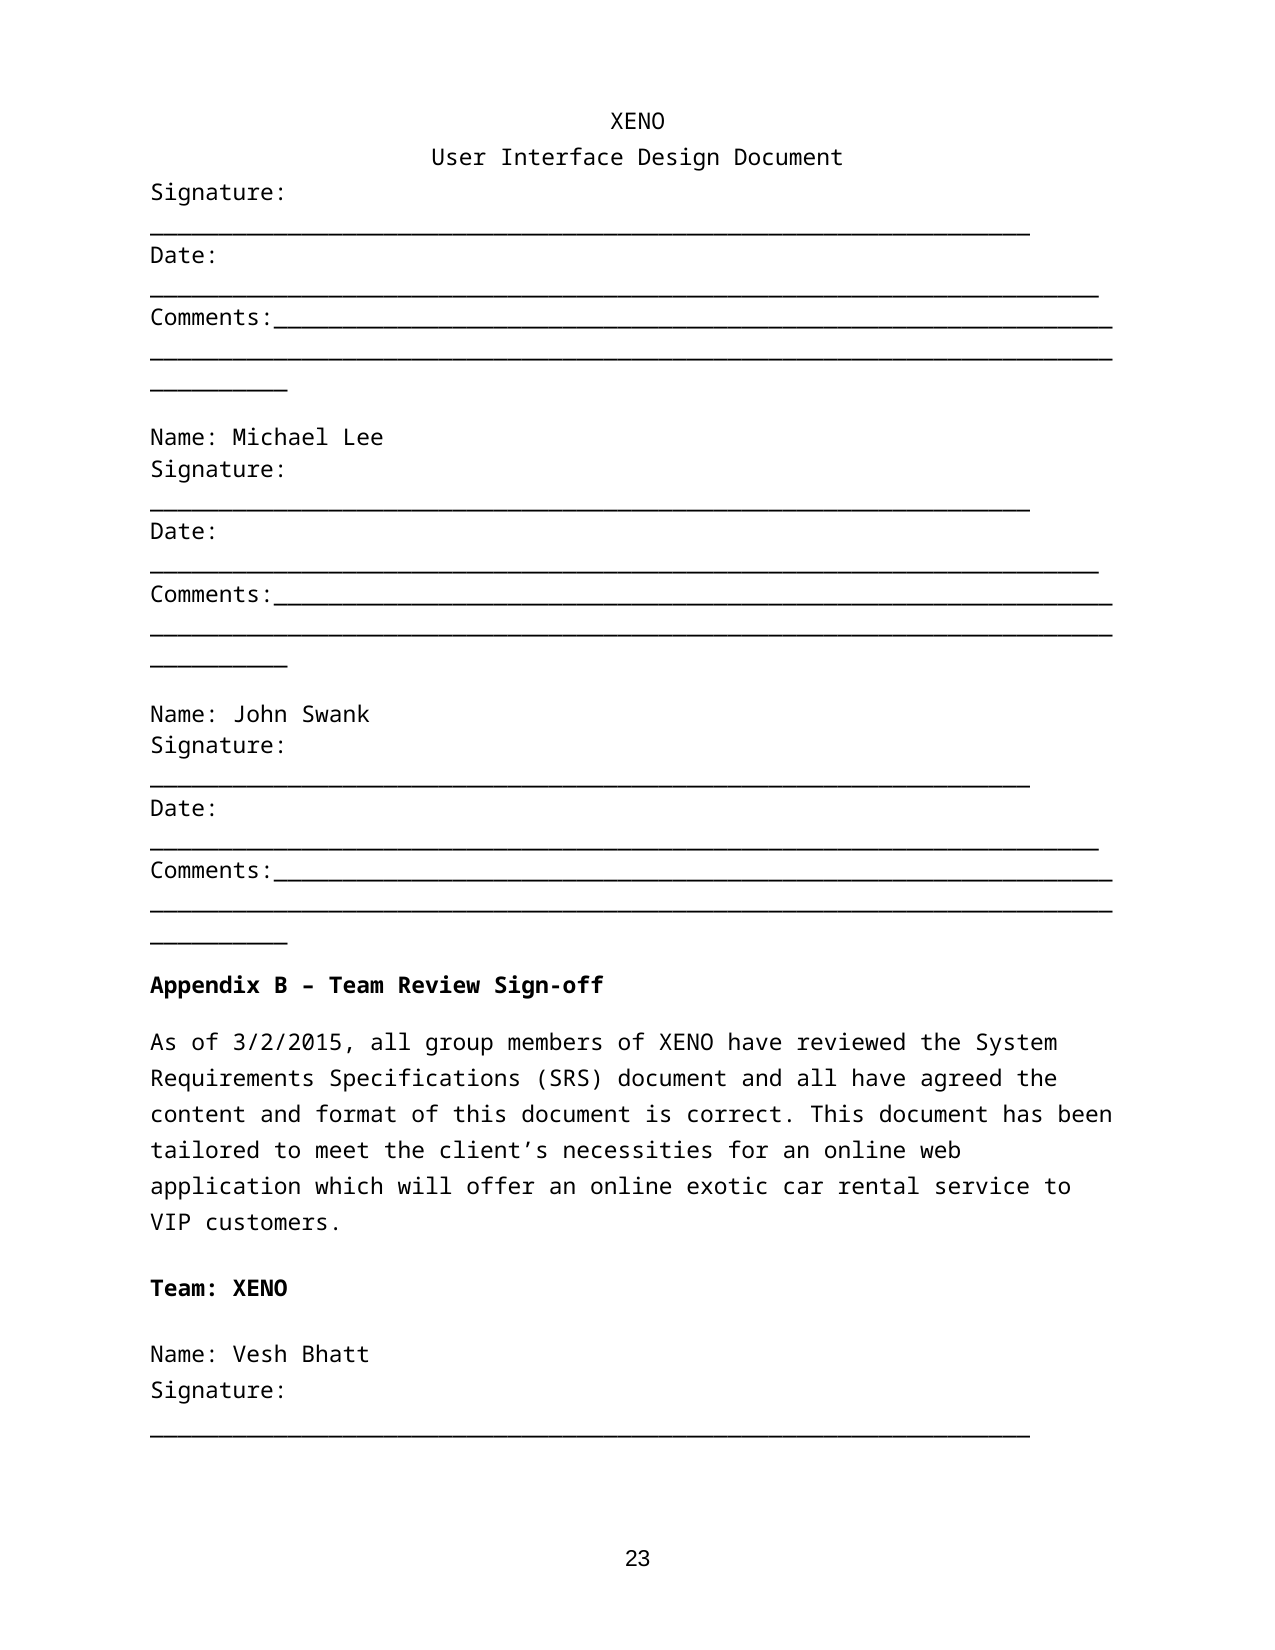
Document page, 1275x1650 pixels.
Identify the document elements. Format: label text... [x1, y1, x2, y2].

subtitle Appendix B – Team Review Sign-off [150, 968, 1125, 1000]
text As of 3/2/2015, all group members of XENO have reviewed the System Requirements Specifications (SRS) document and all have agreed the content and format of this document is correct. This document has been tailored to meet the client’s necessities for an online web application which will offer an online exotic car rental service to VIP customers. [150, 1026, 1125, 1237]
text Name: John Swank [150, 698, 1125, 729]
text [150, 301, 1125, 395]
text Date: _____________________________________________________________________ [150, 791, 1125, 854]
text Signature: ________________________________________________________________ [150, 1374, 1125, 1441]
text Name: Vesh Bhatt [150, 1338, 1125, 1369]
text Signature: ________________________________________________________________ [150, 176, 1125, 239]
text Signature: ________________________________________________________________ [150, 729, 1125, 791]
text Signature: ________________________________________________________________ [150, 453, 1125, 515]
text Date: _____________________________________________________________________ [150, 239, 1125, 301]
text Name: Michael Lee [150, 421, 1125, 453]
text Date: _____________________________________________________________________ [150, 515, 1125, 578]
text Team: XENO [150, 1272, 1125, 1303]
